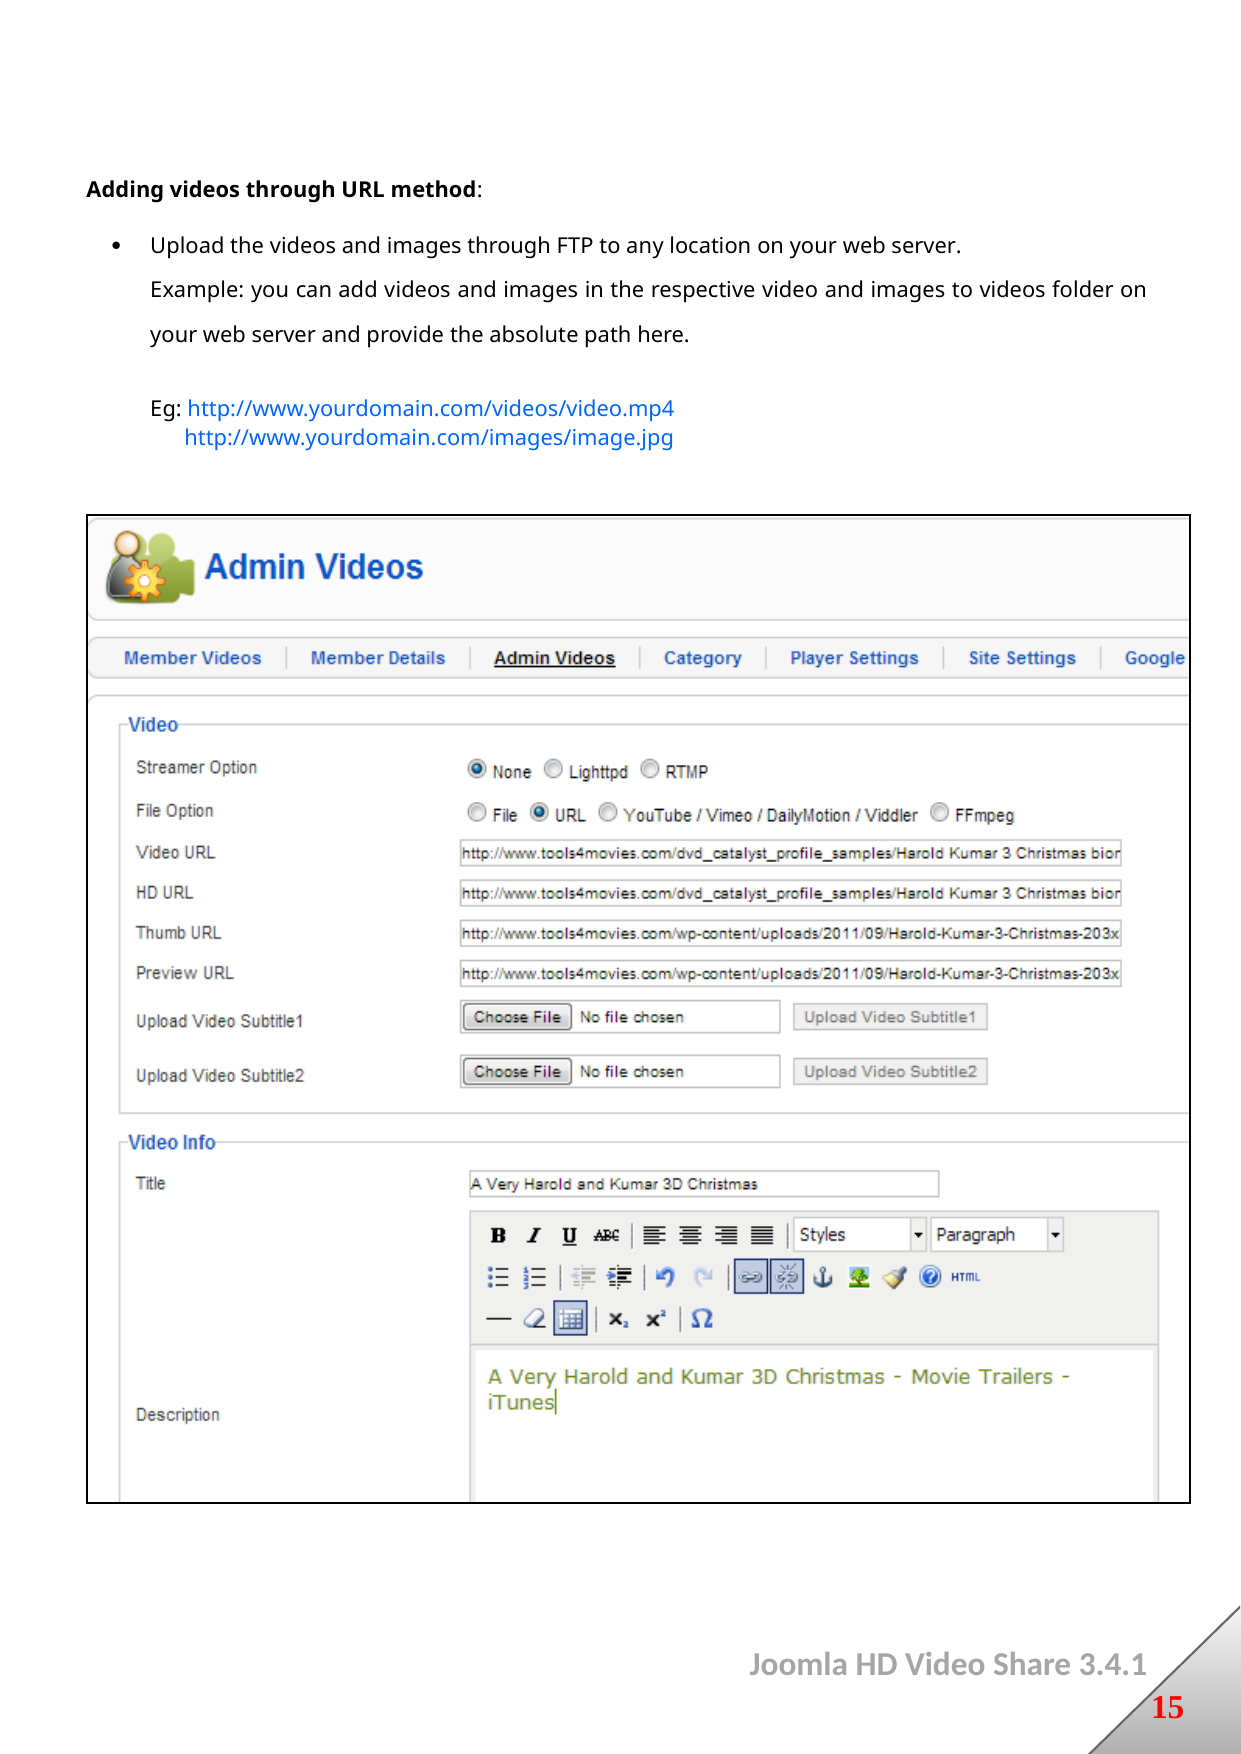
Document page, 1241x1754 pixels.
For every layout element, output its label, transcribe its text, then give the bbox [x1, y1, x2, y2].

list Example: you can add videos and images in the respective video and images to videos folder on your web server and provide the absolute path here. [150, 274, 1147, 349]
text http://www.yourdomain.com/images/image.jpg [150, 422, 1181, 452]
text Adding videos through URL method: [86, 173, 1181, 203]
text Eg: http://www.yourdomain.com/videos/video.mp4 [150, 393, 1181, 422]
list Upload the videos and images through FTP to any location on your web server. [112, 230, 1181, 259]
picture [88, 516, 1189, 1502]
